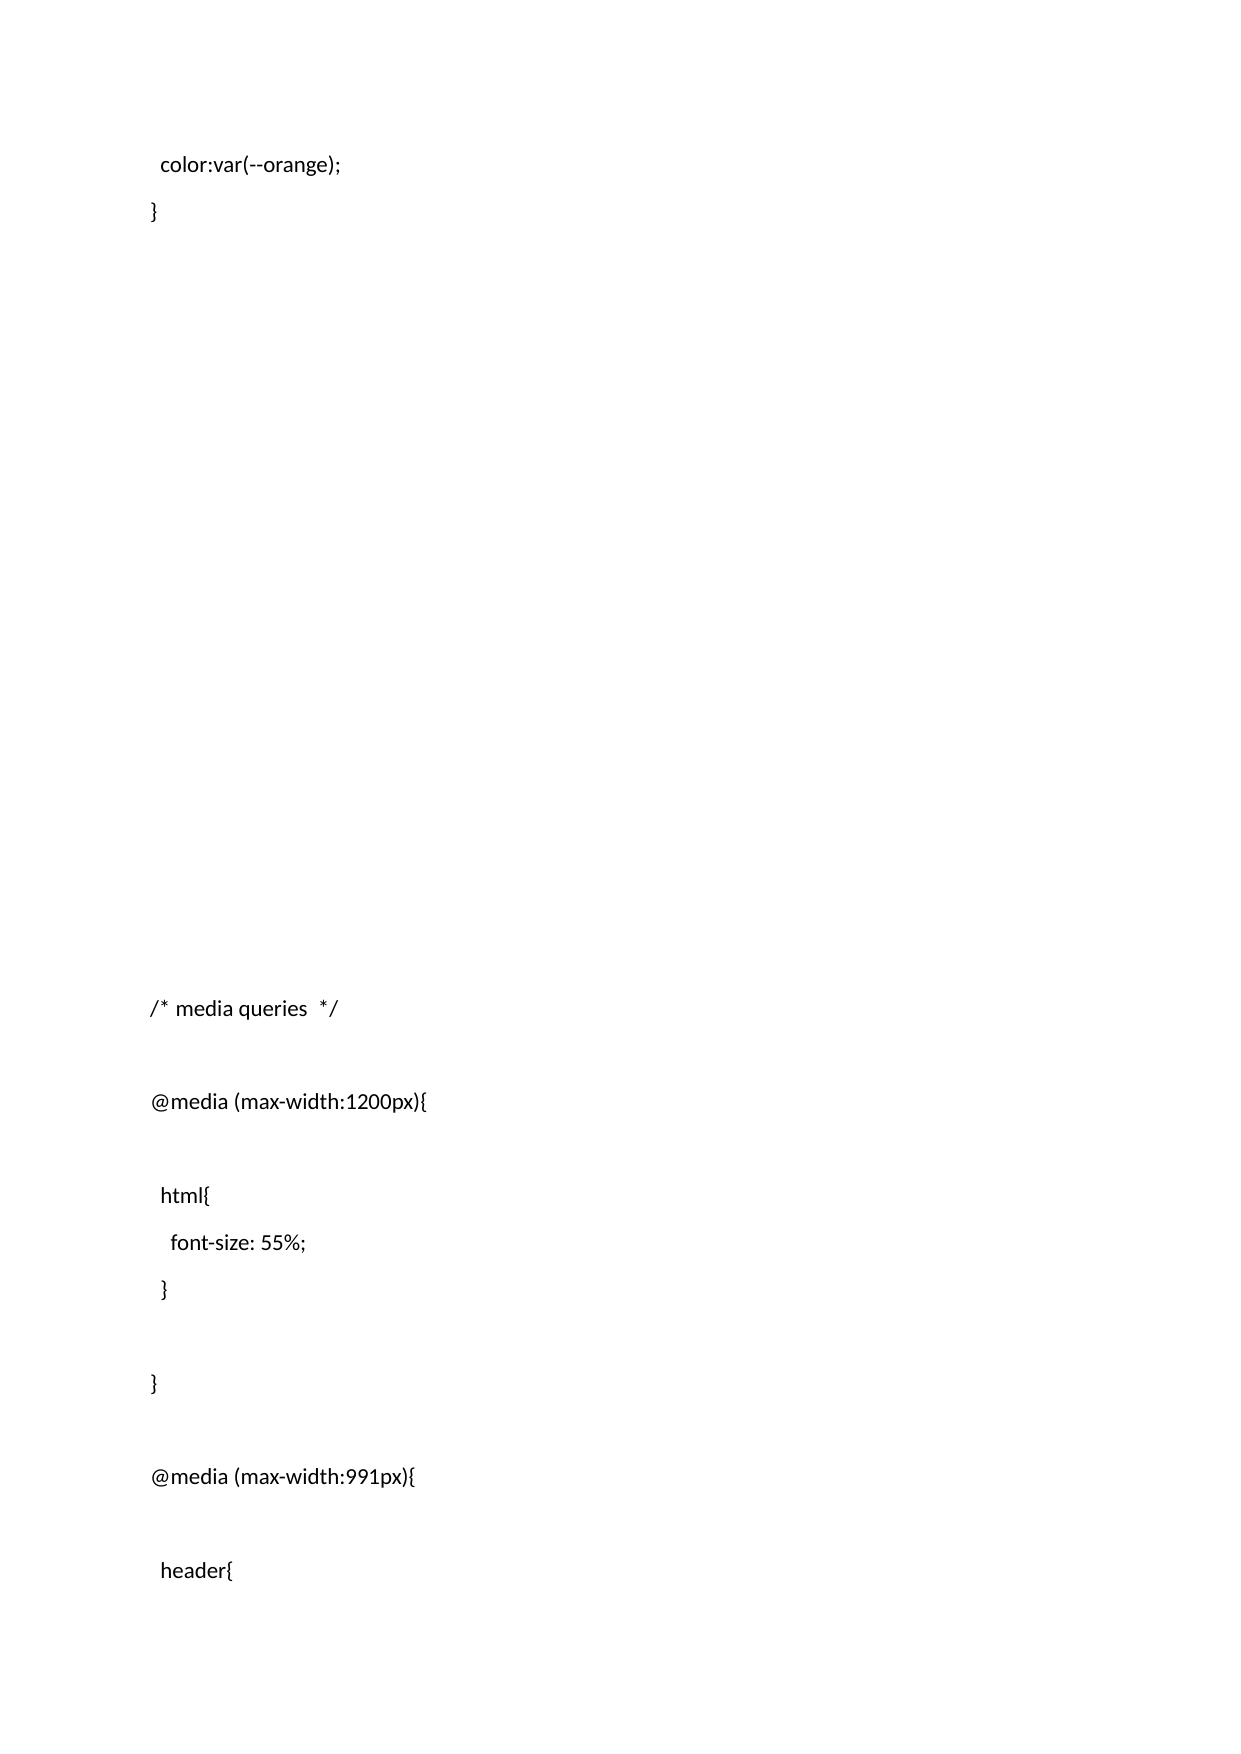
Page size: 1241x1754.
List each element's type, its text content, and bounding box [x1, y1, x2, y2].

text } [150, 1369, 1090, 1397]
text @media (max-width:991px){ [150, 1462, 1090, 1491]
text color:var(--orange); [150, 150, 1090, 178]
text /* media queries */ [150, 994, 1090, 1022]
text @media (max-width:1200px){ [150, 1087, 1090, 1116]
text } [150, 197, 1090, 225]
text font-size: 55%; [150, 1228, 1090, 1256]
text } [150, 1275, 1090, 1303]
text header{ [150, 1556, 1090, 1584]
text html{ [150, 1181, 1090, 1209]
